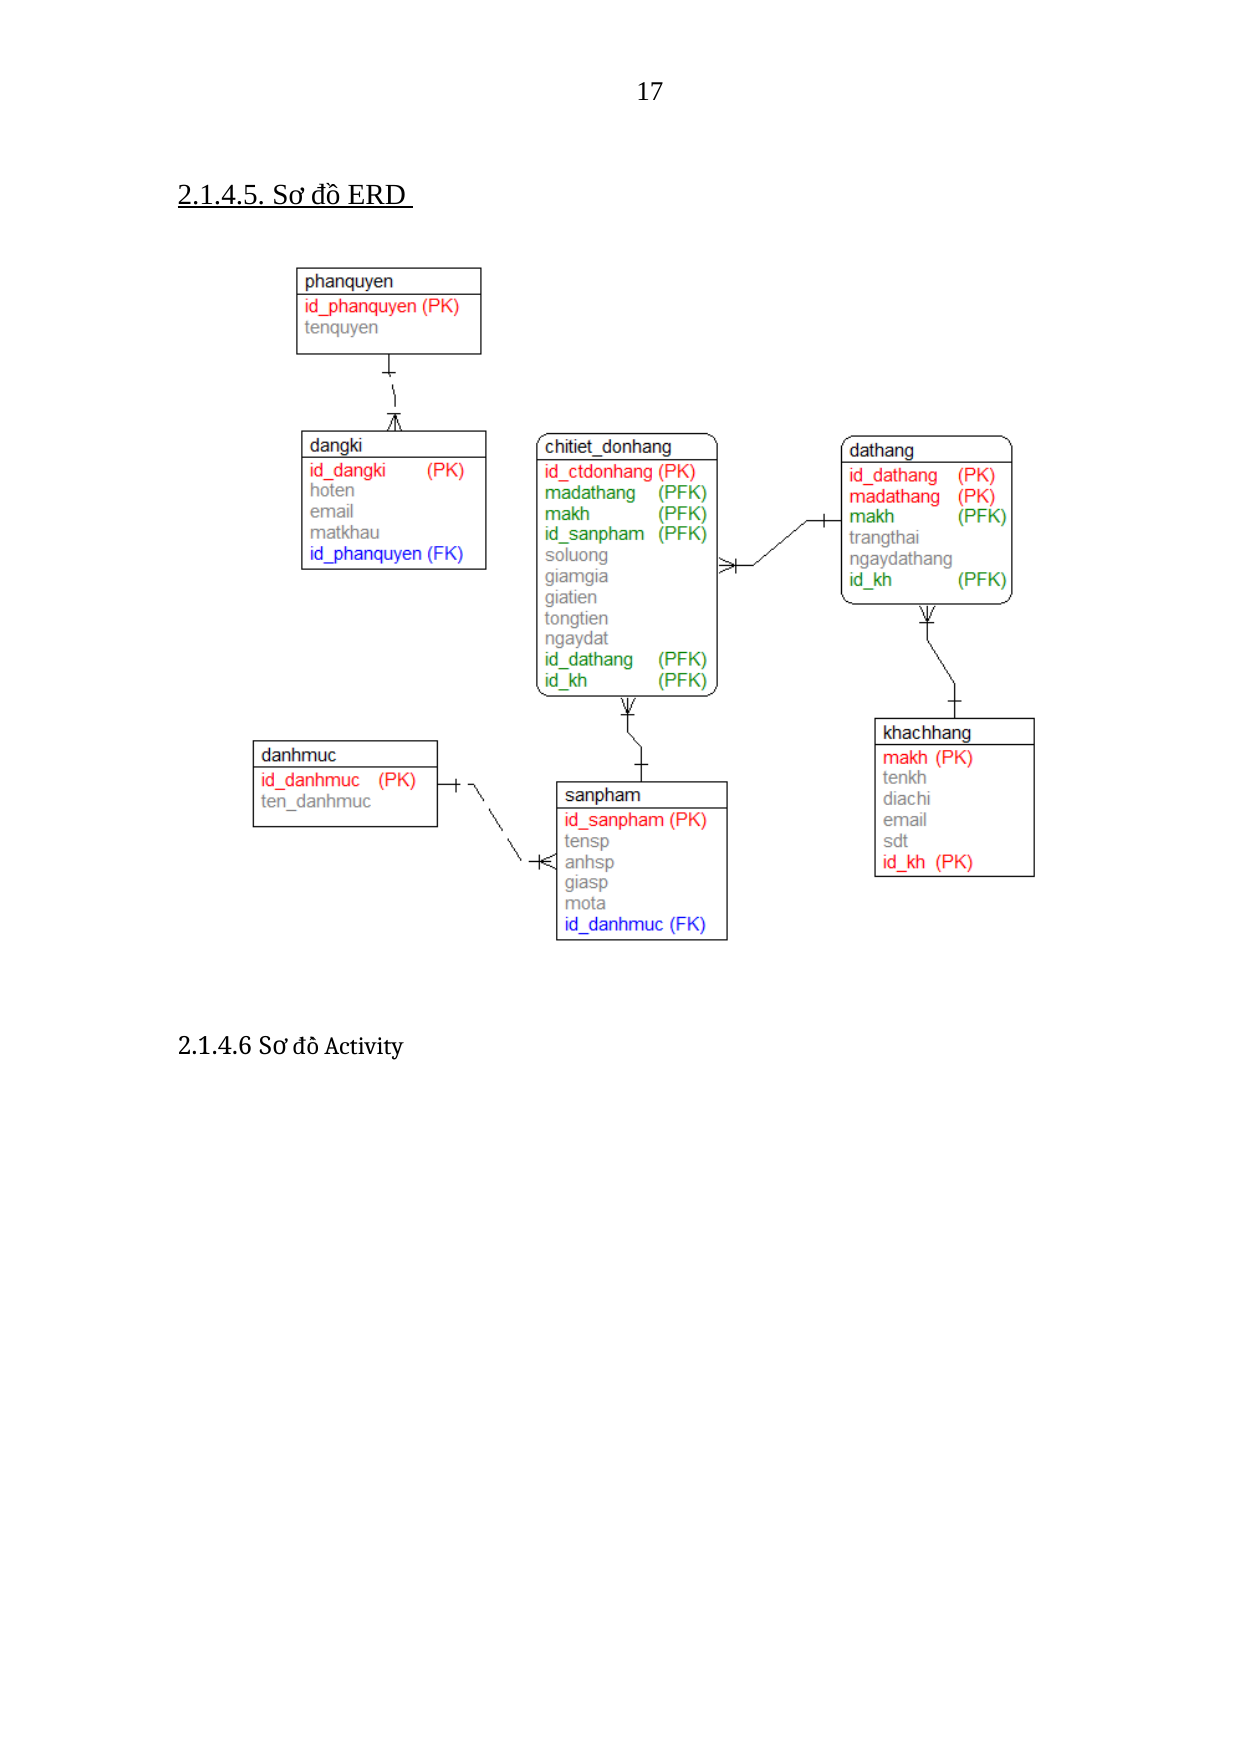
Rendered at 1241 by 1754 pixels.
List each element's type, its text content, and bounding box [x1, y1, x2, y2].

subtitle 2.1.4.5. Sơ đồ ERD [177, 177, 1122, 211]
text 2.1.4.6 Sơ đồ Activity [177, 1028, 1122, 1062]
picture [177, 244, 1122, 1009]
